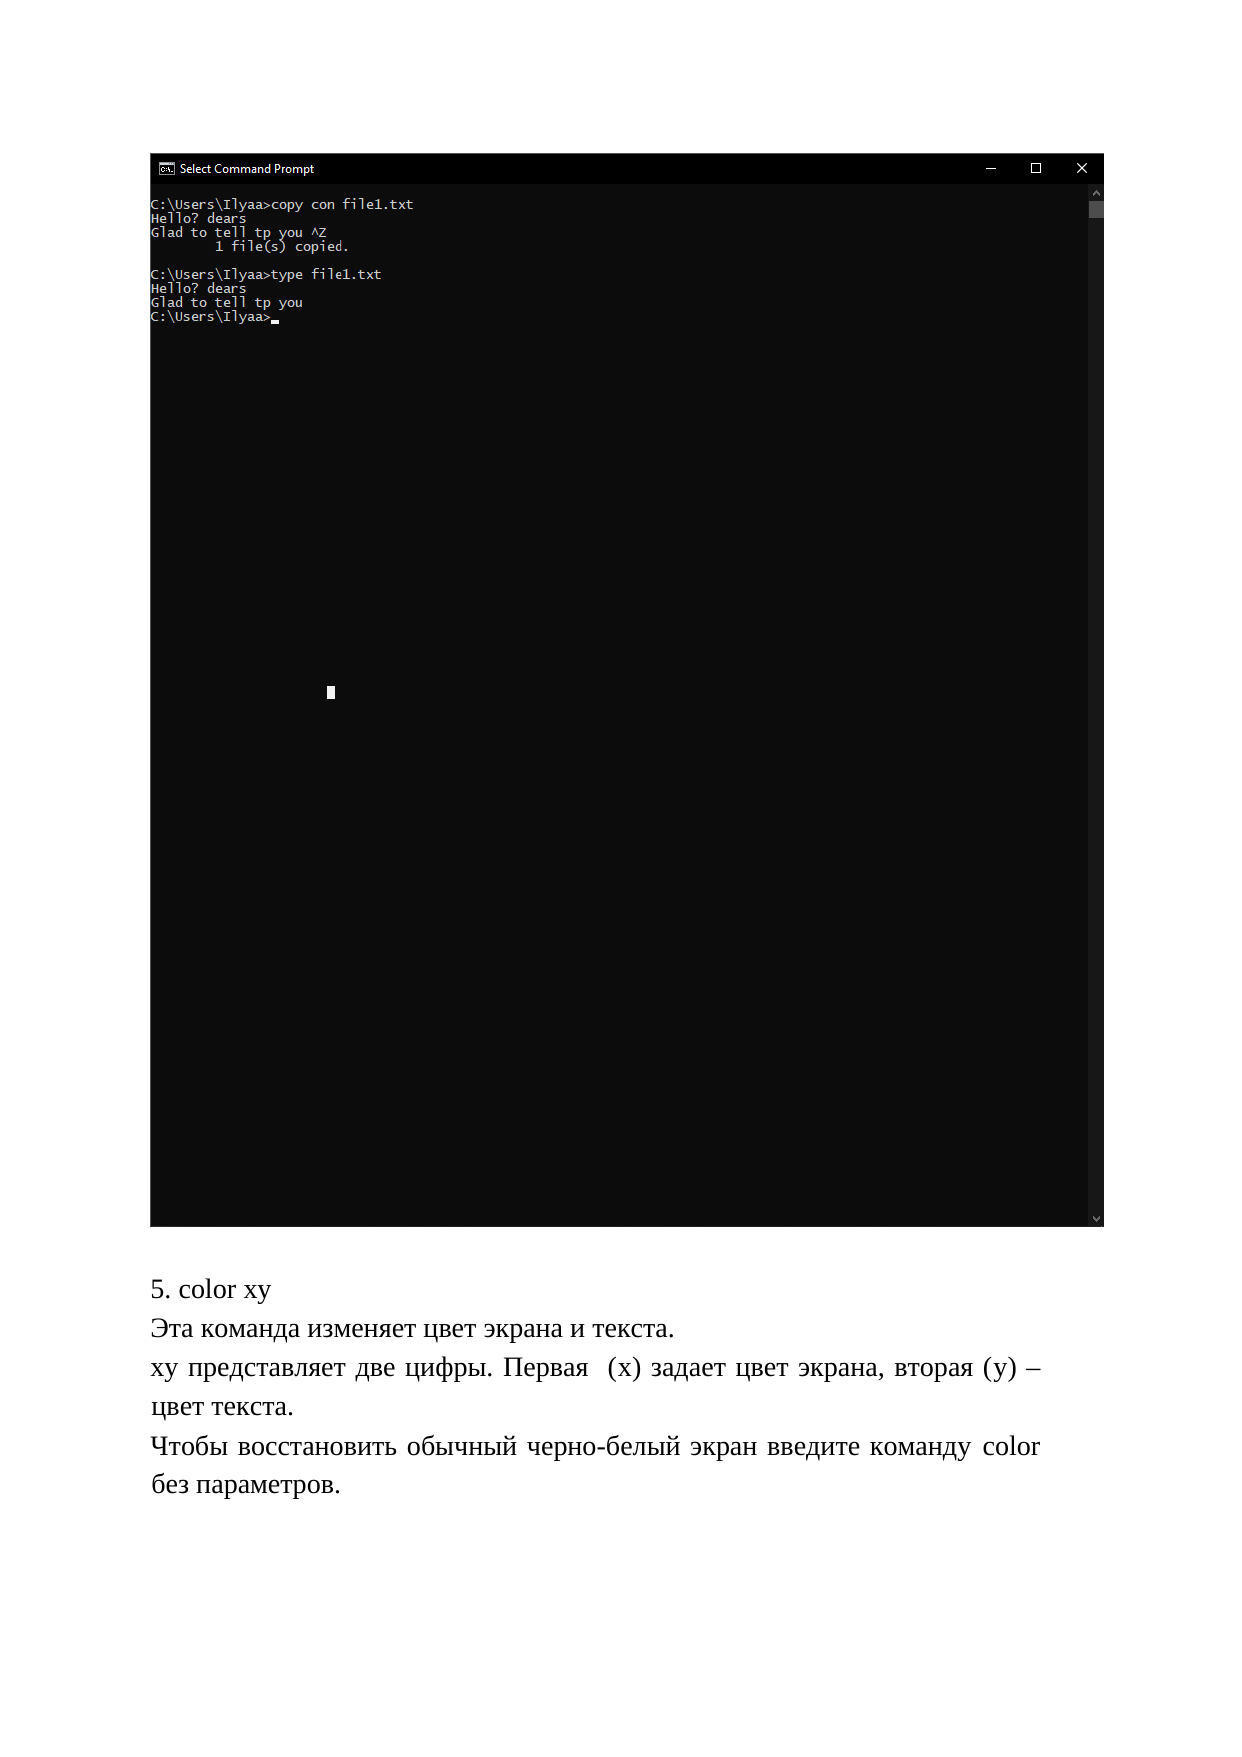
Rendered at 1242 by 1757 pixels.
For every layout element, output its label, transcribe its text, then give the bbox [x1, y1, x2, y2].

text Эта команда изменяет цвет экрана и текста. [150, 1311, 1040, 1343]
text xy представляет две цифры. Первая (x) задает цвет экрана, вторая (y) – цвет текста. [150, 1350, 1040, 1422]
text Чтобы восстановить обычный черно-белый экран введите команду color без параметров. [150, 1428, 1040, 1500]
text 5. color xy [150, 1272, 1040, 1304]
picture [150, 153, 1104, 1227]
